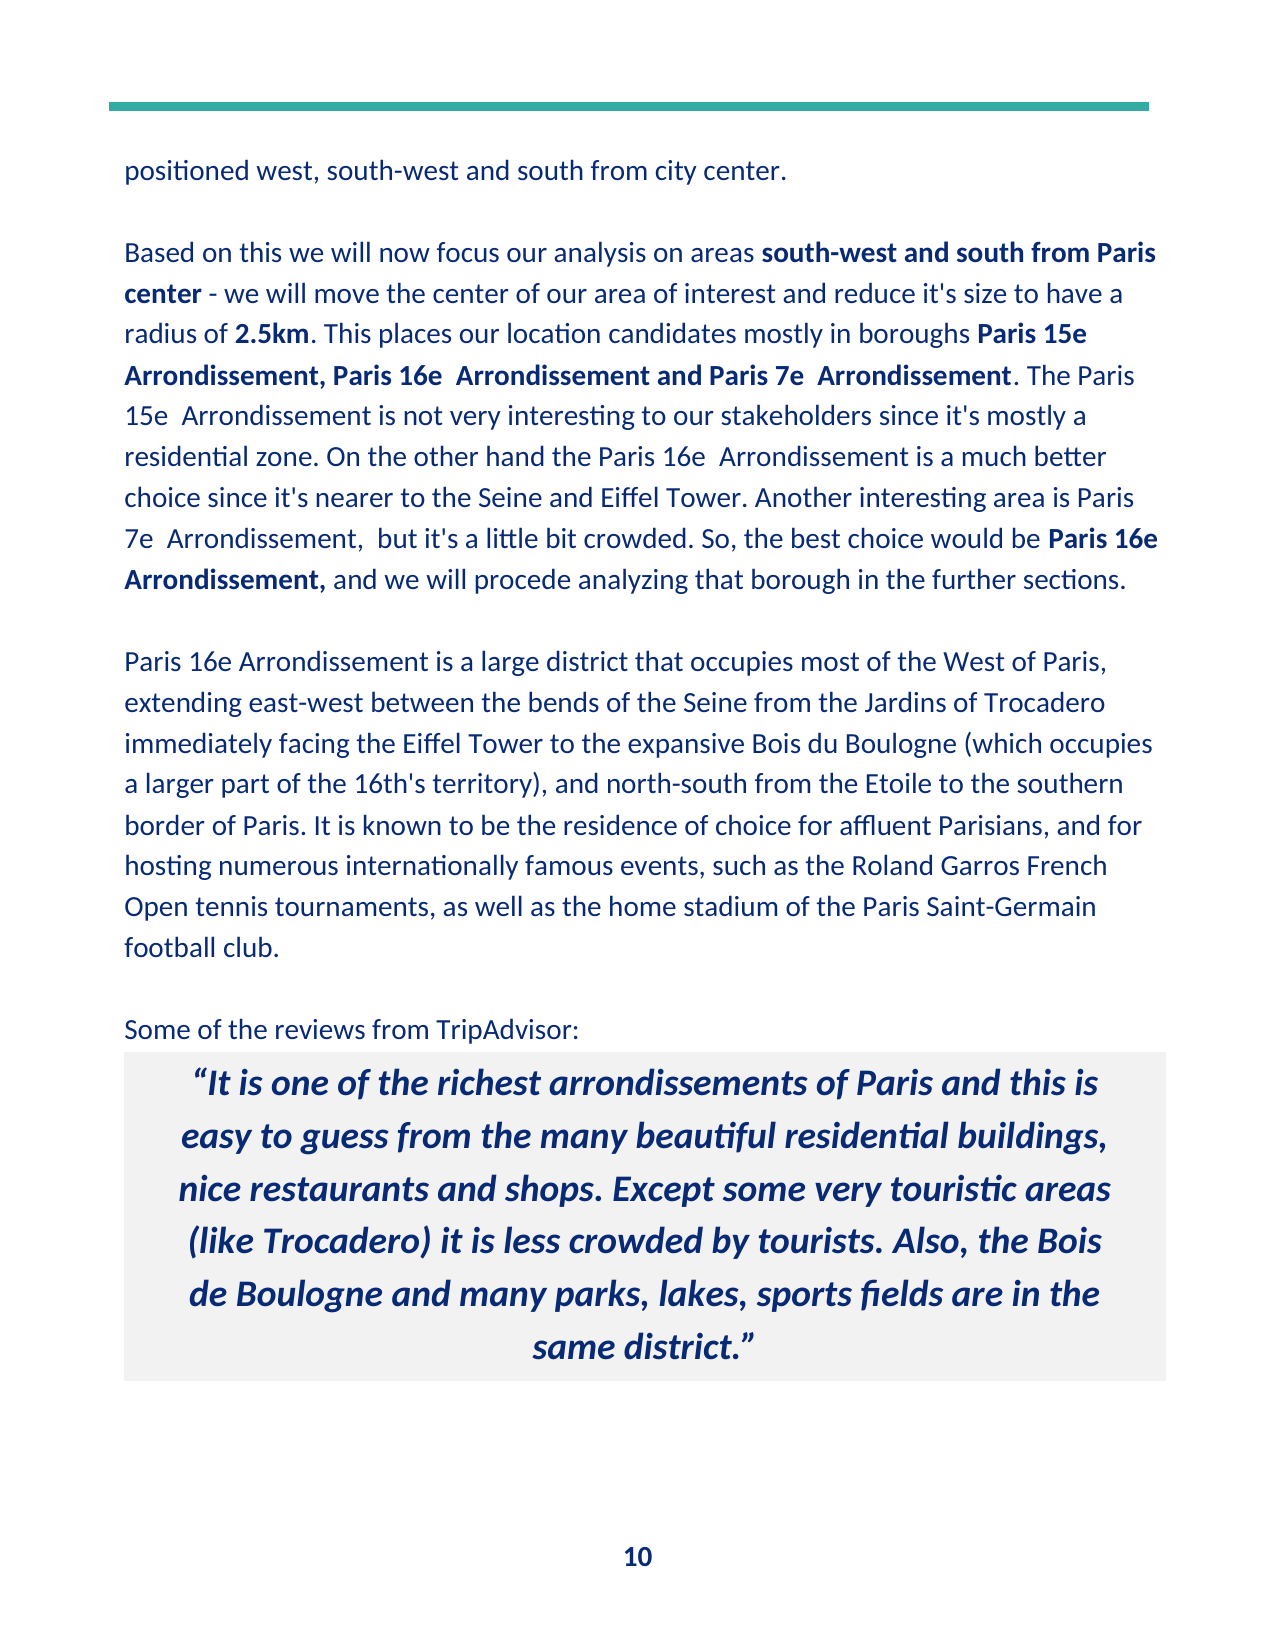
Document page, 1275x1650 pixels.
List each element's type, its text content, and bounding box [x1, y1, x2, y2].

table_cell Paris 16e Arrondissement is a large district that occupies most of the West of Paris, extending east-west between the bends of the Seine from the Jardins of Trocadero immediately facing the Eiffel Tower to the expansive Bois du Boulogne (which occupies a larger part of the 16th's territory), and north-south from the Etoile to the southern border of Paris. It is known to be the residence of choice for affluent Parisians, and for hosting numerous internationally famous events, such as the Roland Garros French Open tennis tournaments, as well as the home stadium of the Paris Saint-Germain football club. Some of the reviews from TripAdvisor: [124, 602, 1166, 1052]
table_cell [124, 152, 1166, 602]
table_cell [124, 1052, 1166, 1381]
